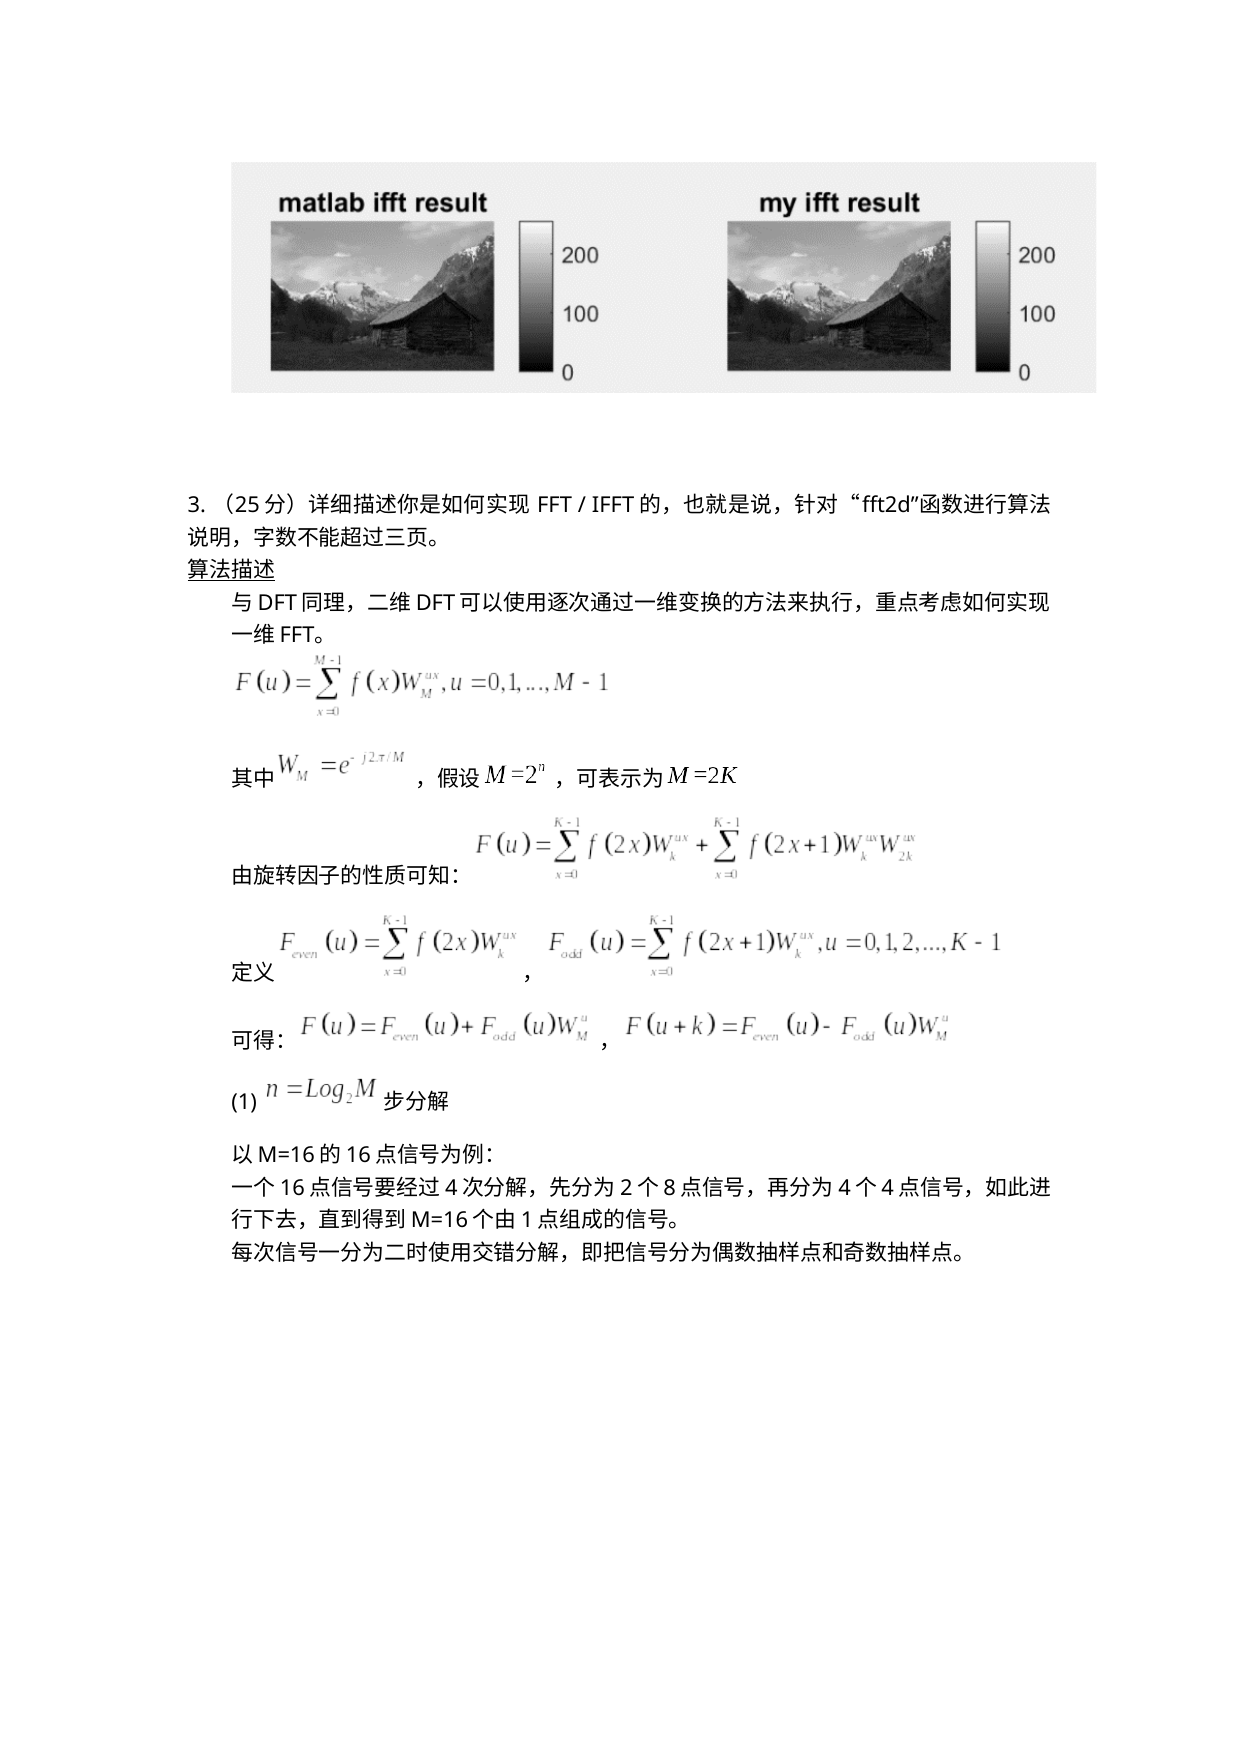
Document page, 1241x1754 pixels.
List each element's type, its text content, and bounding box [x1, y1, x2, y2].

text 一个16点信号要经过4次分解，先分为2个8点信号，再分为4个4点信号，如此进行下去，直到得到M=16个由1点组成的信号。 [231, 1169, 1053, 1234]
text 定义， [231, 909, 1053, 1007]
text 算法描述 [187, 552, 1053, 584]
picture [231, 162, 1097, 393]
text (1) 步分解 [231, 1072, 1053, 1137]
text 由旋转因子的性质可知： [231, 812, 1053, 909]
text 3. （25分）详细描述你是如何实现 FFT / IFFT的，也就是说，针对“fft2d”函数进行算法说明，字数不能超过三页。 [187, 487, 1053, 552]
text 每次信号一分为二时使用交错分解，即把信号分为偶数抽样点和奇数抽样点。 [231, 1234, 1053, 1267]
text 以M=16的16点信号为例： [231, 1137, 1053, 1169]
text 与DFT同理，二维DFT可以使用逐次通过一维变换的方法来执行，重点考虑如何实现一维FFT。 [231, 584, 1053, 649]
text 可得： ， [231, 1007, 1053, 1072]
text 其中 ，假设 ，可表示为 [231, 747, 1053, 812]
